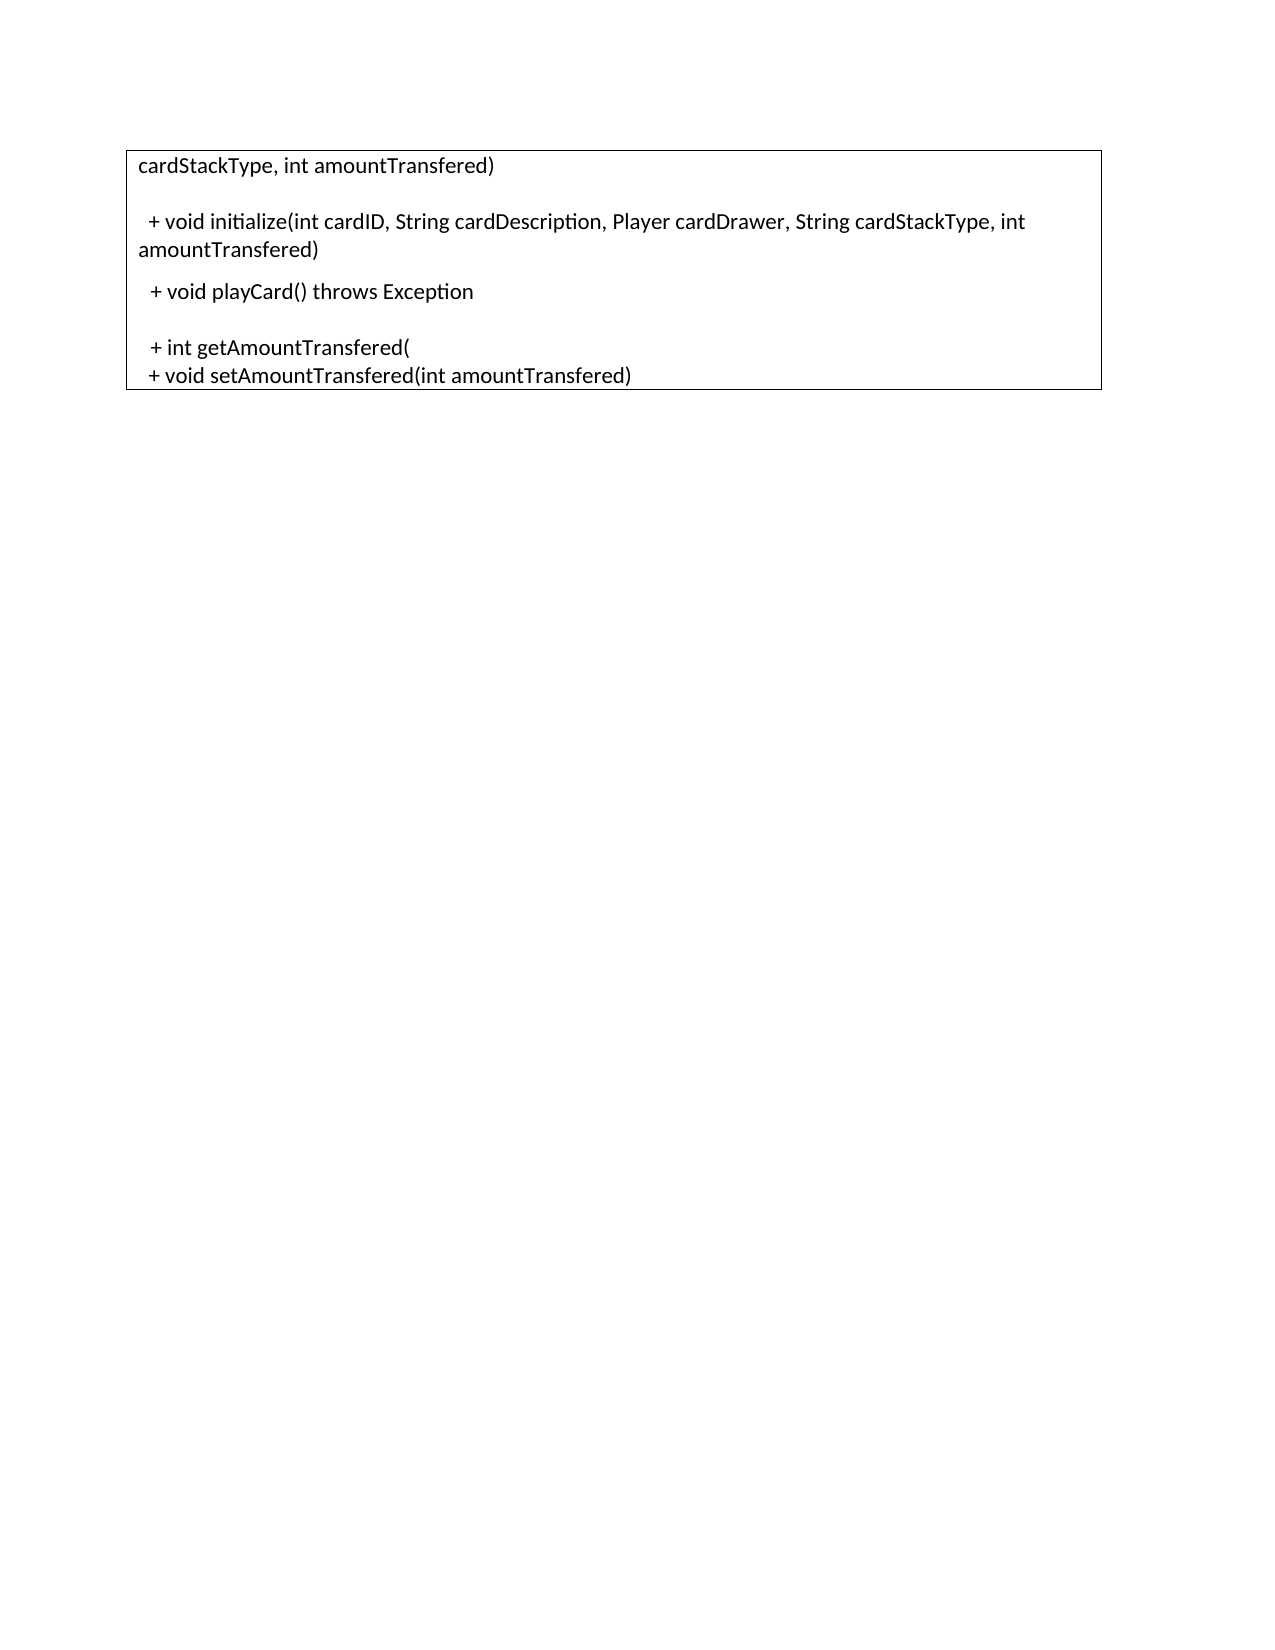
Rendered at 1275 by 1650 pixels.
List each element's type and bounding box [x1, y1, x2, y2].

table_cell [127, 151, 1101, 389]
